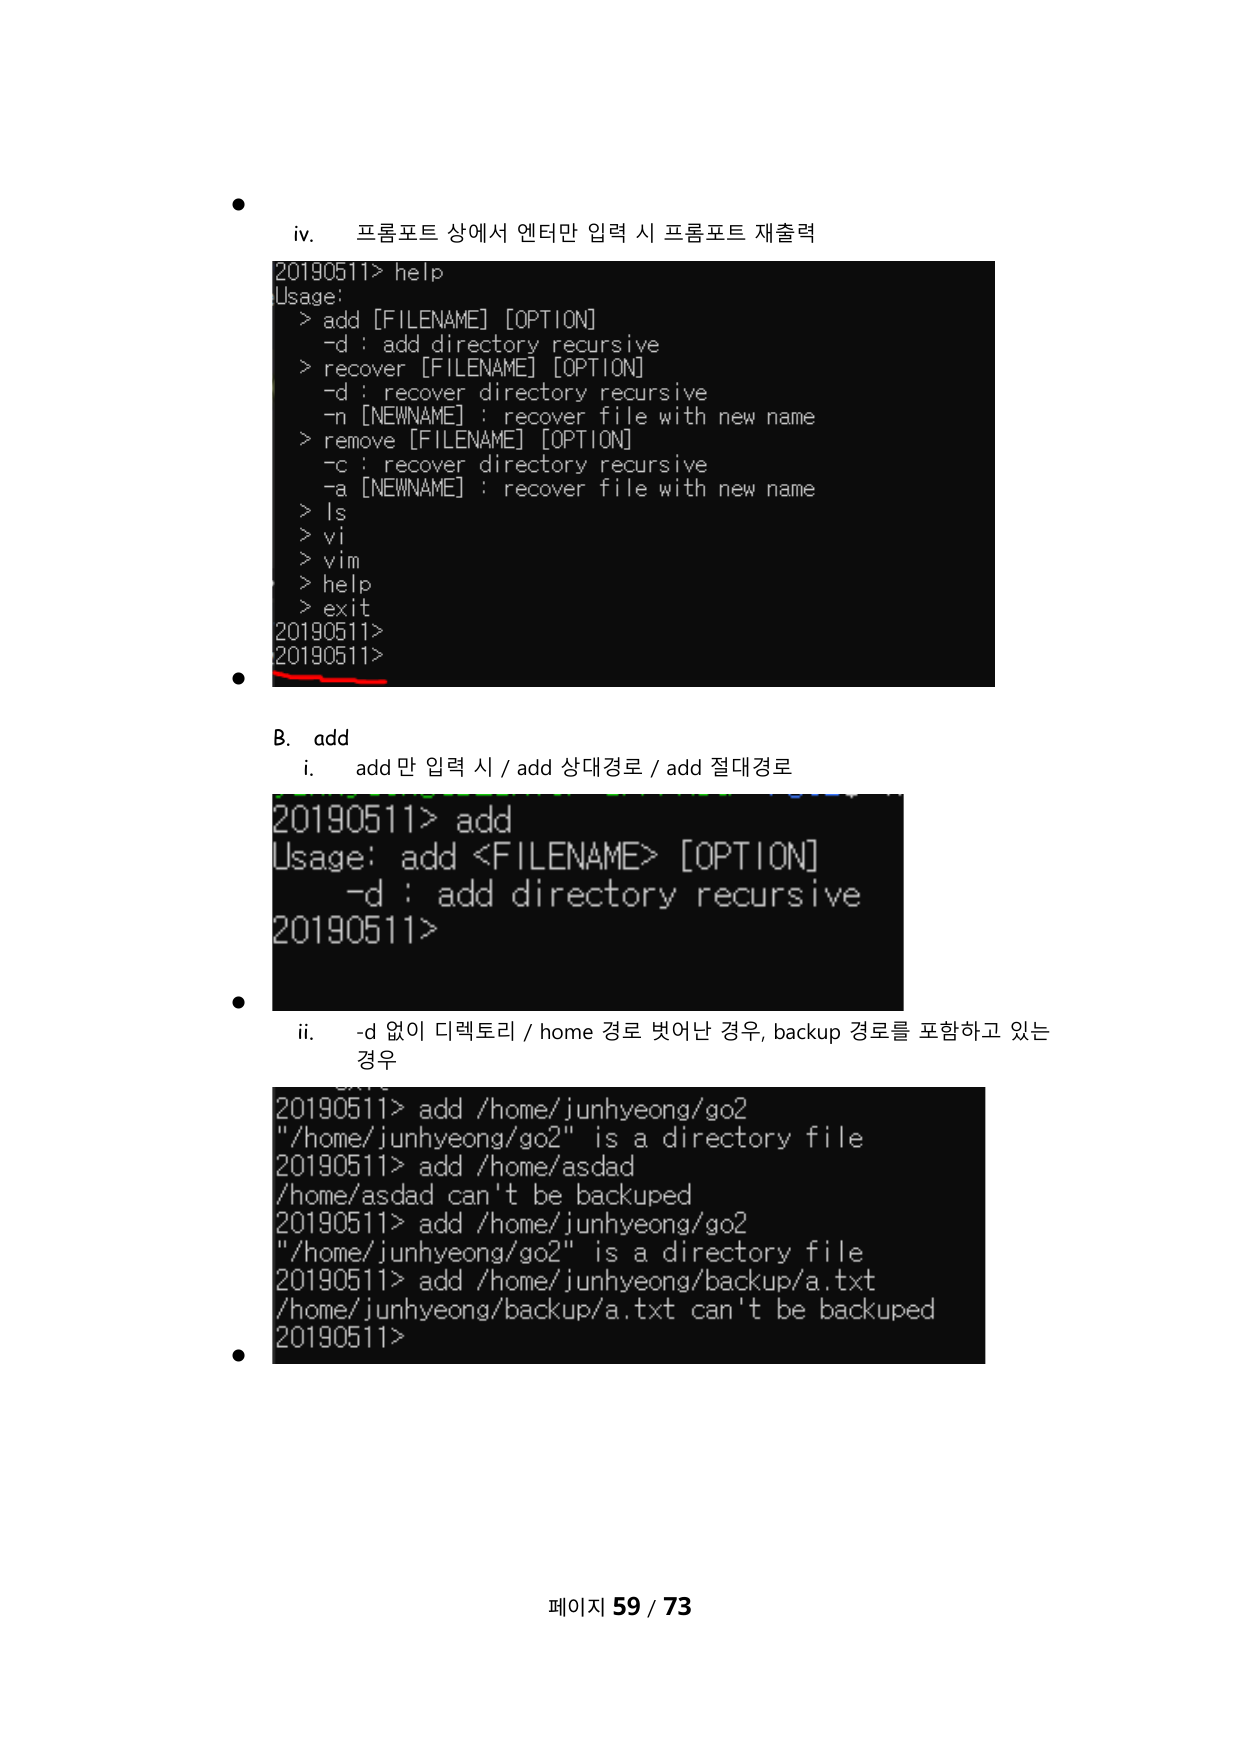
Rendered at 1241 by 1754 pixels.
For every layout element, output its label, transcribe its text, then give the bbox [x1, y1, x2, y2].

subtitle -d 없이 디렉토리 / home 경로 벗어난 경우, backup 경로를 포함하고 있는 경우 [314, 1016, 1051, 1074]
picture [272, 261, 995, 687]
picture [272, 1087, 986, 1364]
subtitle add만 입력 시 / add 상대경로 / add 절대경로 [314, 752, 1051, 781]
subtitle add [272, 722, 1051, 751]
subtitle 프롬포트 상에서 엔터만 입력 시 프롬포트 재출력 [314, 219, 1051, 248]
picture [272, 794, 904, 1011]
